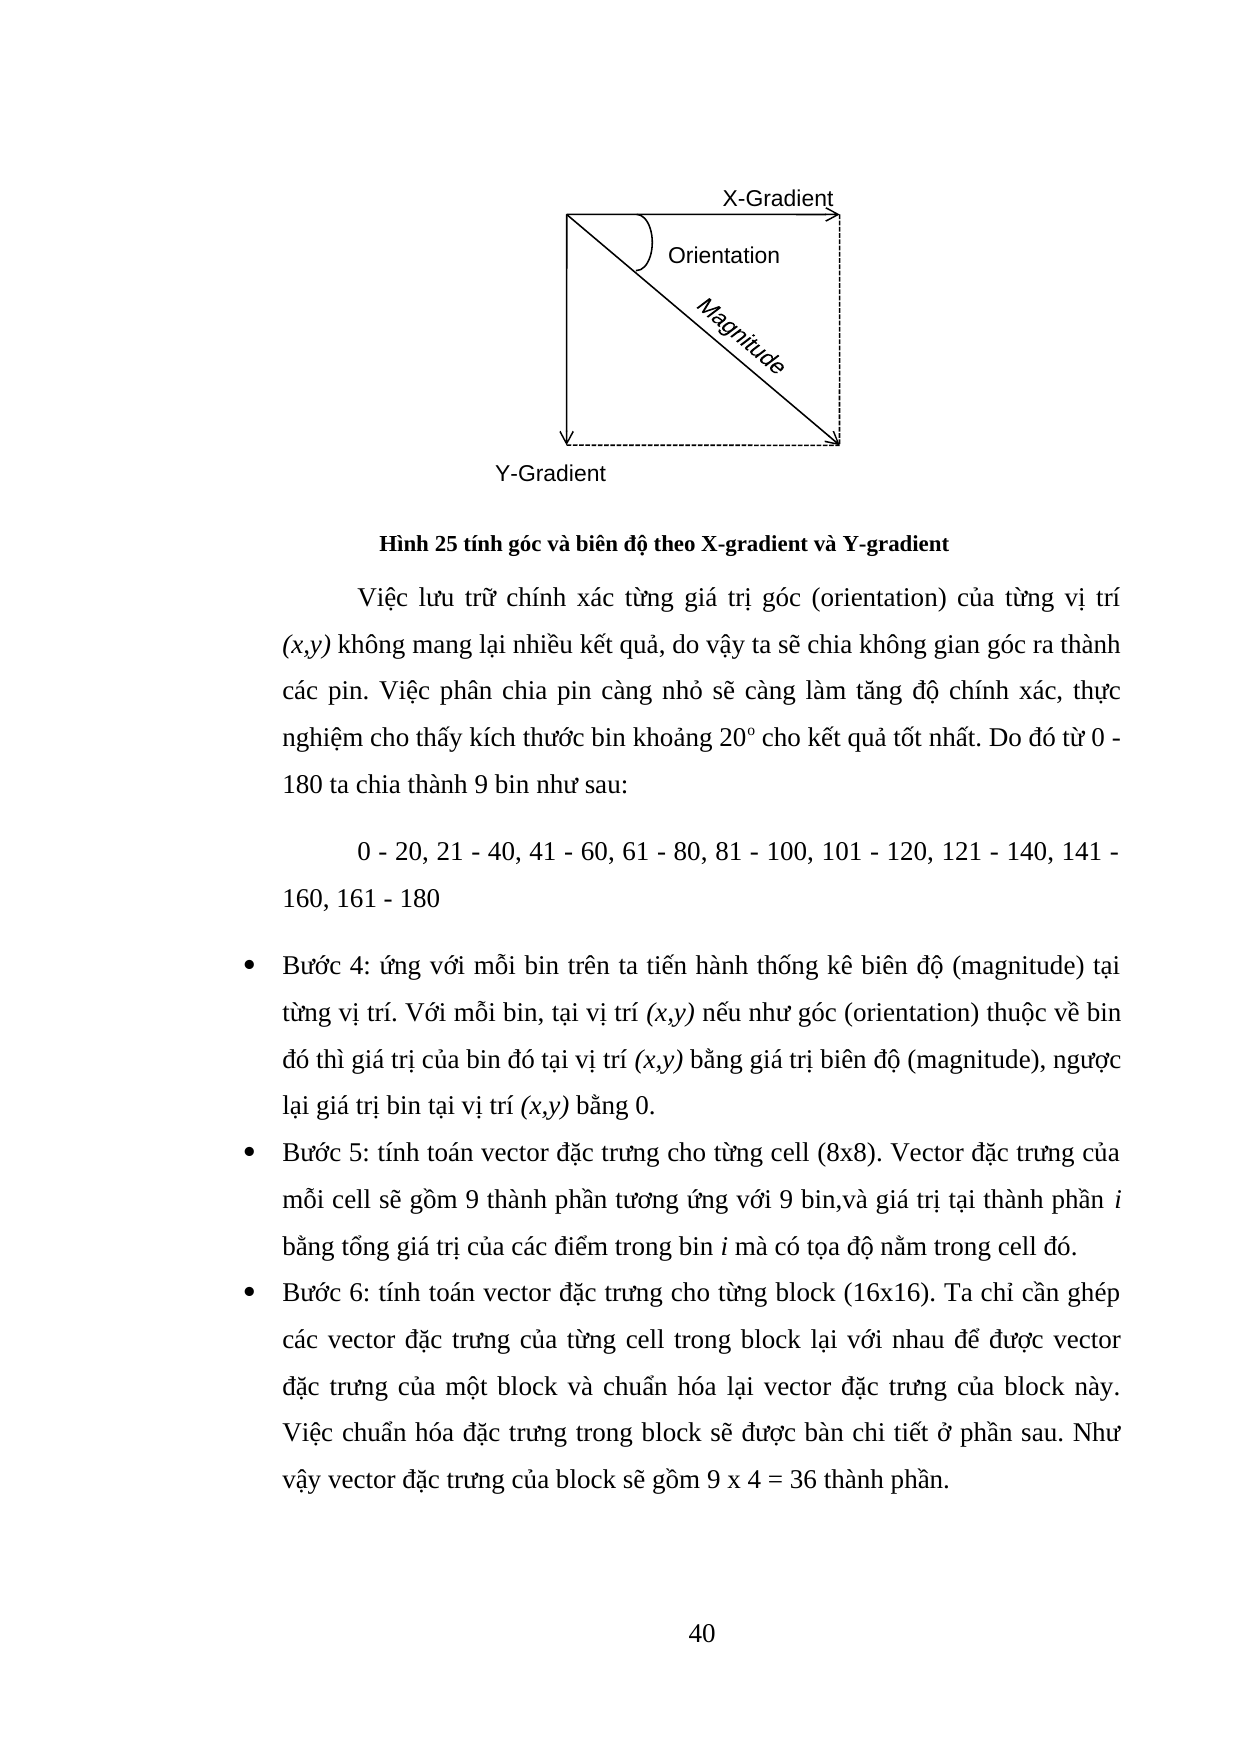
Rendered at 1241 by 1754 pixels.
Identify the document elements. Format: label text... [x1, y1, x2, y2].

list Bước 6: tính toán vector đặc trưng cho từng block (16x16). Ta chỉ cần ghép các vector đặc trưng của từng cell trong block lại với nhau để được vector đặc trưng của một block và chuẩn hóa lại vector đặc trưng của block này. Việc chuẩn hóa đặc trưng trong block sẽ được bàn chi tiết ở phần sau. Như vậy vector đặc trưng của block sẽ gồm 9 x 4 = 36 thành phần. [244, 1276, 1122, 1494]
list Bước 5: tính toán vector đặc trưng cho từng cell (8x8). Vector đặc trưng của mỗi cell sẽ gồm 9 thành phần tương ứng với 9 bin,và giá trị tại thành phần i bằng tổng giá trị của các điểm trong bin i mà có tọa độ nằm trong cell đó. [244, 1136, 1122, 1261]
text 0 - 20, 21 - 40, 41 - 60, 61 - 80, 81 - 100, 101 - 120, 121 - 140, 141 - 160, 161 - 180 [282, 835, 1122, 913]
list Bước 4: ứng với mỗi bin trên ta tiến hành thống kê biên độ (magnitude) tại từng vị trí. Với mỗi bin, tại vị trí (x,y) nếu như góc (orientation) thuộc về bin đó thì giá trị của bin đó tại vị trí (x,y) bằng giá trị biên độ (magnitude), ngược lại giá trị bin tại vị trí (x,y) bằng 0. [244, 949, 1122, 1121]
text Việc lưu trữ chính xác từng giá trị góc (orientation) của từng vị trí (x,y) không mang lại nhiều kết quả, do vậy ta sẽ chia không gian góc ra thành các pin. Việc phân chia pin càng nhỏ sẽ càng làm tăng độ chính xác, thực nghiệm cho thấy kích thước bin khoảng 20o cho kết quả tốt nhất. Do đó từ 0 - 180 ta chia thành 9 bin như sau: [282, 581, 1122, 799]
